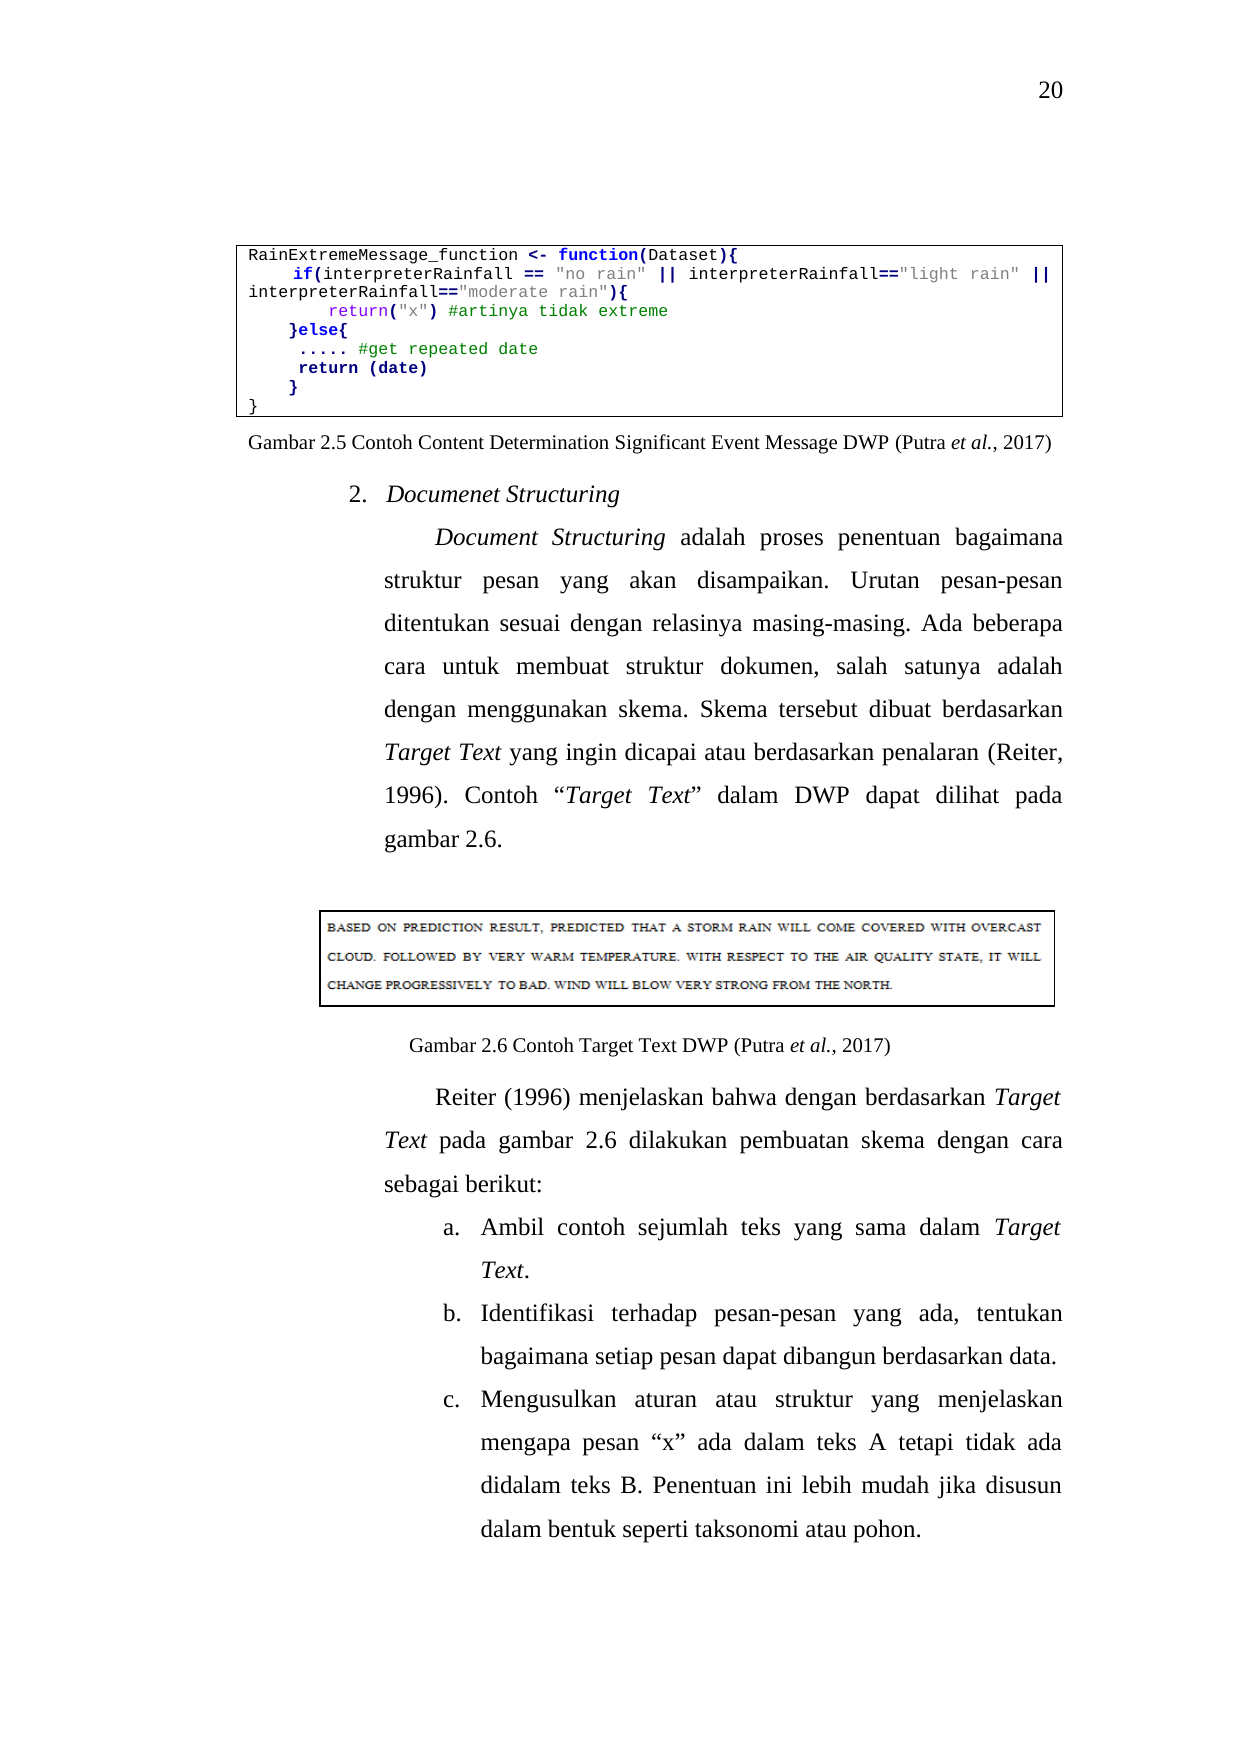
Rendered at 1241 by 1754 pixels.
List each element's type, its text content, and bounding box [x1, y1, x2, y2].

list Documenet Structuring [348, 479, 1063, 507]
list Ambil contoh sejumlah teks yang sama dalam Target Text. [443, 1212, 1063, 1284]
list Reiter (1996) menjelaskan bahwa dengan berdasarkan Target Text pada gambar 2.6 dilakukan pembuatan skema dengan cara sebagai berikut: [384, 1082, 1063, 1197]
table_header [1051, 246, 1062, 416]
text Gambar 2.6 Contoh Target Text DWP (Putra et al., 2017) [236, 1033, 1063, 1057]
list Document Structuring adalah proses penentuan bagaimana struktur pesan yang akan disampaikan. Urutan pesan-pesan ditentukan sesuai dengan relasinya masing-masing. Ada beberapa cara untuk membuat struktur dokumen, salah satunya adalah dengan menggunakan skema. Skema tersebut dibuat berdasarkan Target Text yang ingin dicapai atau berdasarkan penalaran (Reiter, 1996). Contoh “Target Text” dalam DWP dapat dilihat pada gambar 2.6. [384, 522, 1063, 852]
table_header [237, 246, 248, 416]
list Identifikasi terhadap pesan-pesan yang ada, tentukan bagaimana setiap pesan dapat dibangun berdasarkan data. [443, 1298, 1063, 1370]
list Mengusulkan aturan atau struktur yang menjelaskan mengapa pesan “x” ada dalam teks A tetapi tidak ada didalam teks B. Penentuan ini lebih mudah jika disusun dalam bentuk seperti taksonomi atau pohon. [443, 1384, 1063, 1542]
picture [321, 912, 1054, 1005]
text Gambar 2.5 Contoh Content Determination Significant Event Message DWP (Putra et al., 2017) [236, 429, 1063, 454]
